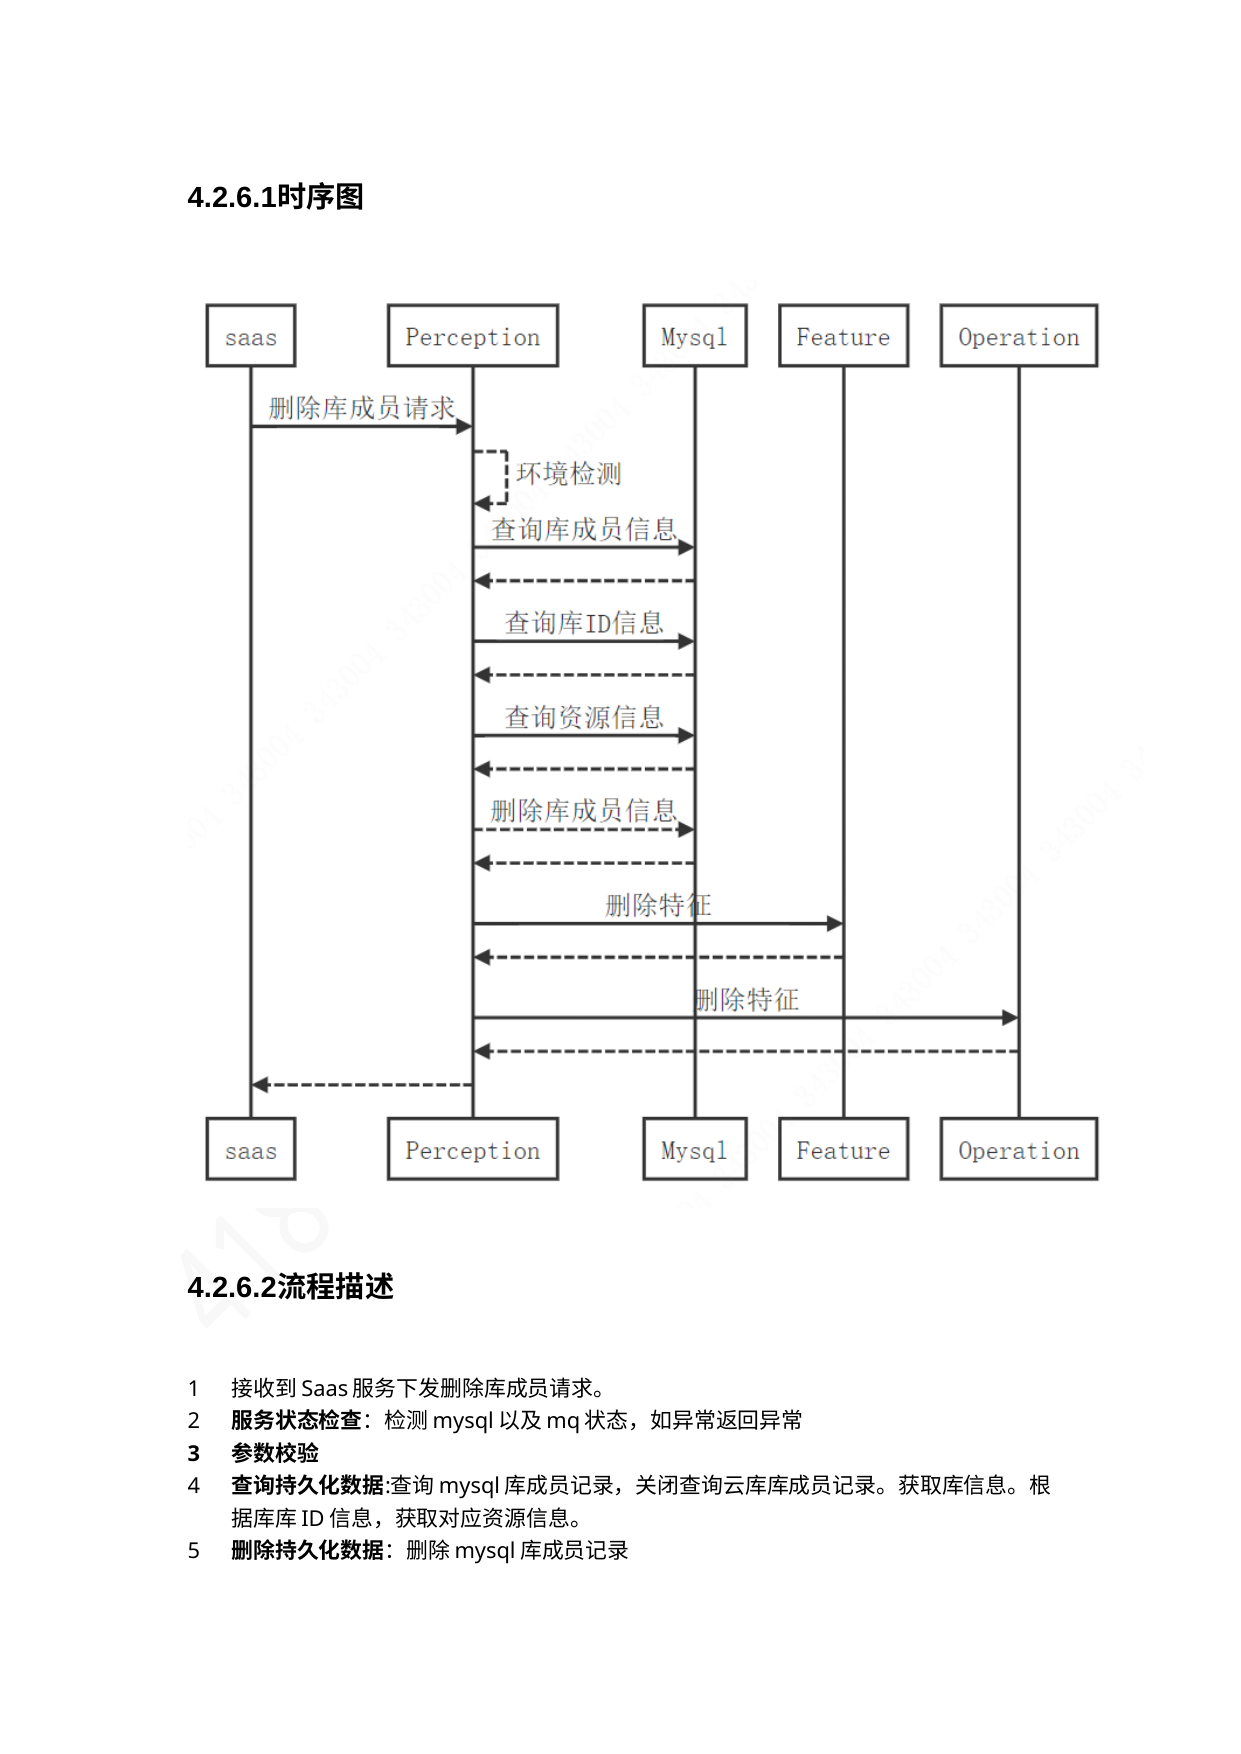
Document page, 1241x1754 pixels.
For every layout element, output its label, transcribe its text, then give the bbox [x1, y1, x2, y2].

subtitle 流程描述 [187, 1252, 1053, 1317]
subtitle 时序图 [187, 162, 1053, 227]
picture [187, 280, 1145, 1208]
list 查询持久化数据:查询mysql库成员记录，关闭查询云库库成员记录。获取库信息。根据库库ID信息，获取对应资源信息。 [187, 1468, 1053, 1533]
list 删除持久化数据：删除mysql库成员记录 [187, 1533, 1053, 1566]
list 参数校验 [187, 1436, 1053, 1468]
list 服务状态检查：检测mysql以及mq状态，如异常返回异常 [187, 1403, 1053, 1436]
list 接收到Saas服务下发删除库成员请求。 [187, 1371, 1053, 1403]
